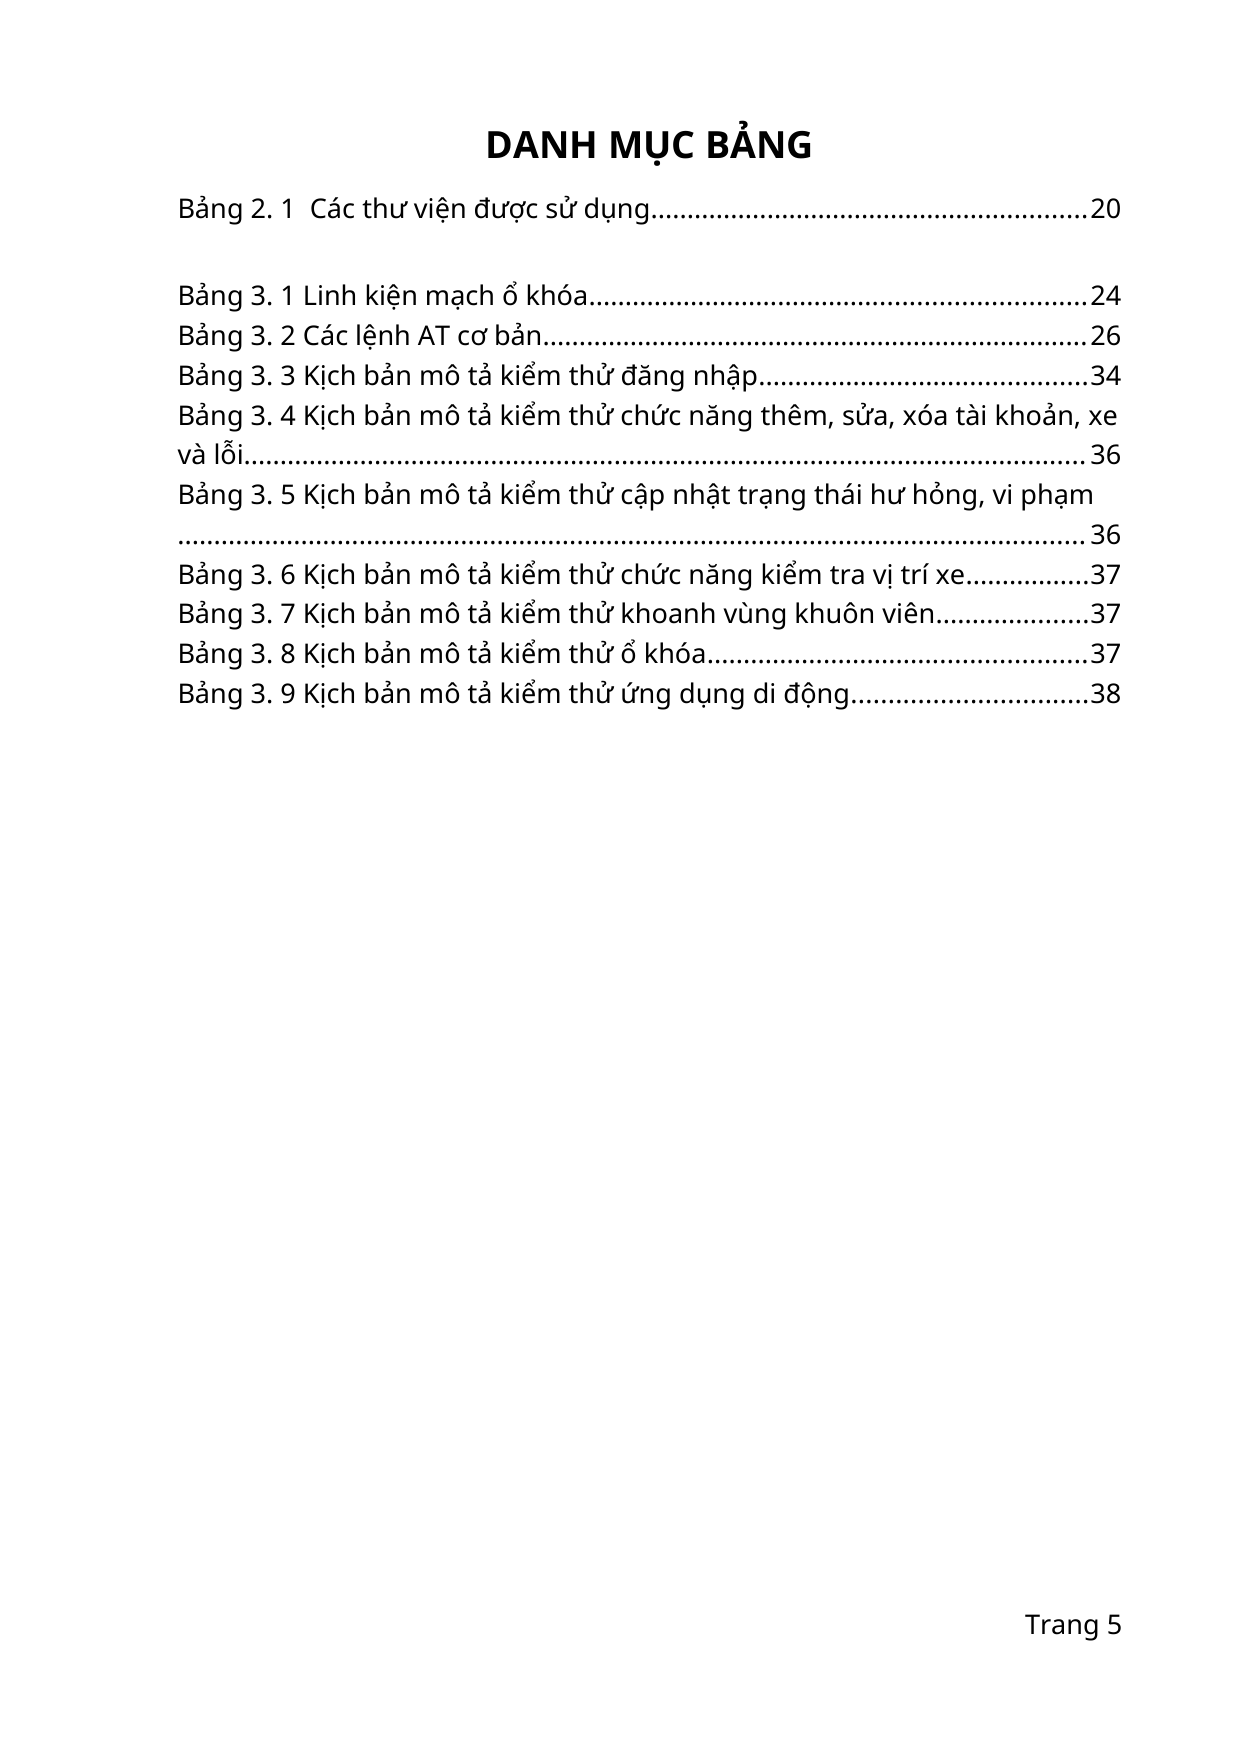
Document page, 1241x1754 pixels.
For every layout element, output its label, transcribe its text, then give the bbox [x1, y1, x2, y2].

text Bảng 3. 9 Kịch bản mô tả kiểm thử ứng dụng di động 38 [177, 674, 1122, 711]
text Bảng 3. 4 Kịch bản mô tả kiểm thử chức năng thêm, sửa, xóa tài khoản, xe và lỗi. 36 [177, 396, 1122, 473]
subtitle Danh mục bảng [177, 118, 1122, 169]
text Bảng 3. 8 Kịch bản mô tả kiểm thử ổ khóa 37 [177, 635, 1122, 672]
text Bảng 3. 6 Kịch bản mô tả kiểm thử chức năng kiểm tra vị trí xe 37 [177, 555, 1122, 592]
text Bảng 3. 2 Các lệnh AT cơ bản 26 [177, 316, 1122, 353]
text Bảng 3. 3 Kịch bản mô tả kiểm thử đăng nhập 34 [177, 356, 1122, 393]
text Bảng 3. 7 Kịch bản mô tả kiểm thử khoanh vùng khuôn viên 37 [177, 595, 1122, 632]
text Bảng 2. 1 Các thư viện được sử dụng 20 [177, 190, 1122, 227]
text Bảng 3. 1 Linh kiện mạch ổ khóa 24 [177, 277, 1122, 313]
text Bảng 3. 5 Kịch bản mô tả kiểm thử cập nhật trạng thái hư hỏng, vi phạm 36 [177, 476, 1122, 552]
